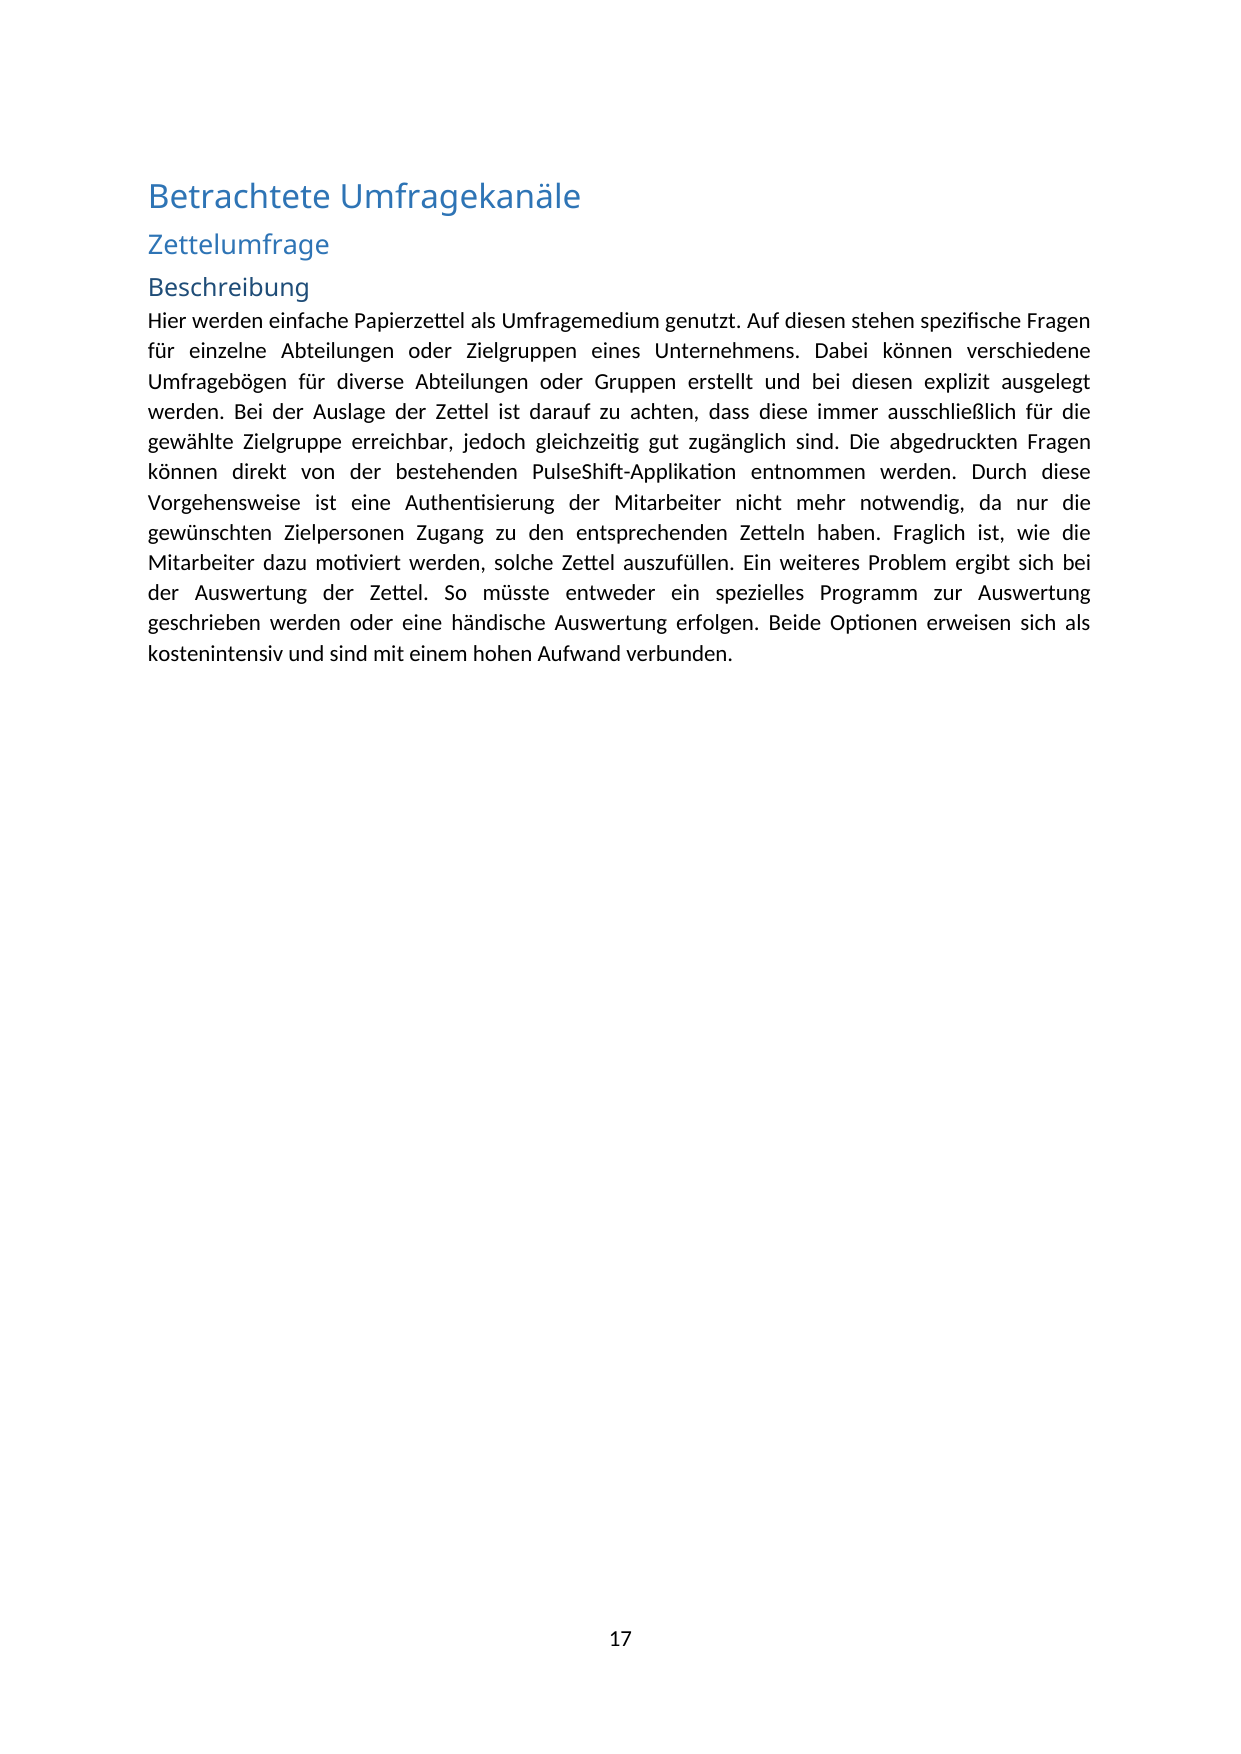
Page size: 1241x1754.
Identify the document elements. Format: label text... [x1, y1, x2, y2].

text Hier werden einfache Papierzettel als Umfragemedium genutzt. Auf diesen stehen spezifische Fragen für einzelne Abteilungen oder Zielgruppen eines Unternehmens. Dabei können verschiedene Umfragebögen für diverse Abteilungen oder Gruppen erstellt und bei diesen explizit ausgelegt werden. Bei der Auslage der Zettel ist darauf zu achten, dass diese immer ausschließlich für die gewählte Zielgruppe erreichbar, jedoch gleichzeitig gut zugänglich sind. Die abgedruckten Fragen können direkt von der bestehenden PulseShift-Applikation entnommen werden. Durch diese Vorgehensweise ist eine Authentisierung der Mitarbeiter nicht mehr notwendig, da nur die gewünschten Zielpersonen Zugang zu den entsprechenden Zetteln haben. Fraglich ist, wie die Mitarbeiter dazu motiviert werden, solche Zettel auszufüllen. Ein weiteres Problem ergibt sich bei der Auswertung der Zettel. So müsste entweder ein spezielles Programm zur Auswertung geschrieben werden oder eine händische Auswertung erfolgen. Beide Optionen erweisen sich als kostenintensiv und sind mit einem hohen Aufwand verbunden. [148, 306, 1093, 667]
subtitle Beschreibung [148, 270, 1093, 304]
subtitle Zettelumfrage [148, 226, 1093, 263]
subtitle Betrachtete Umfragekanäle [148, 173, 1093, 218]
